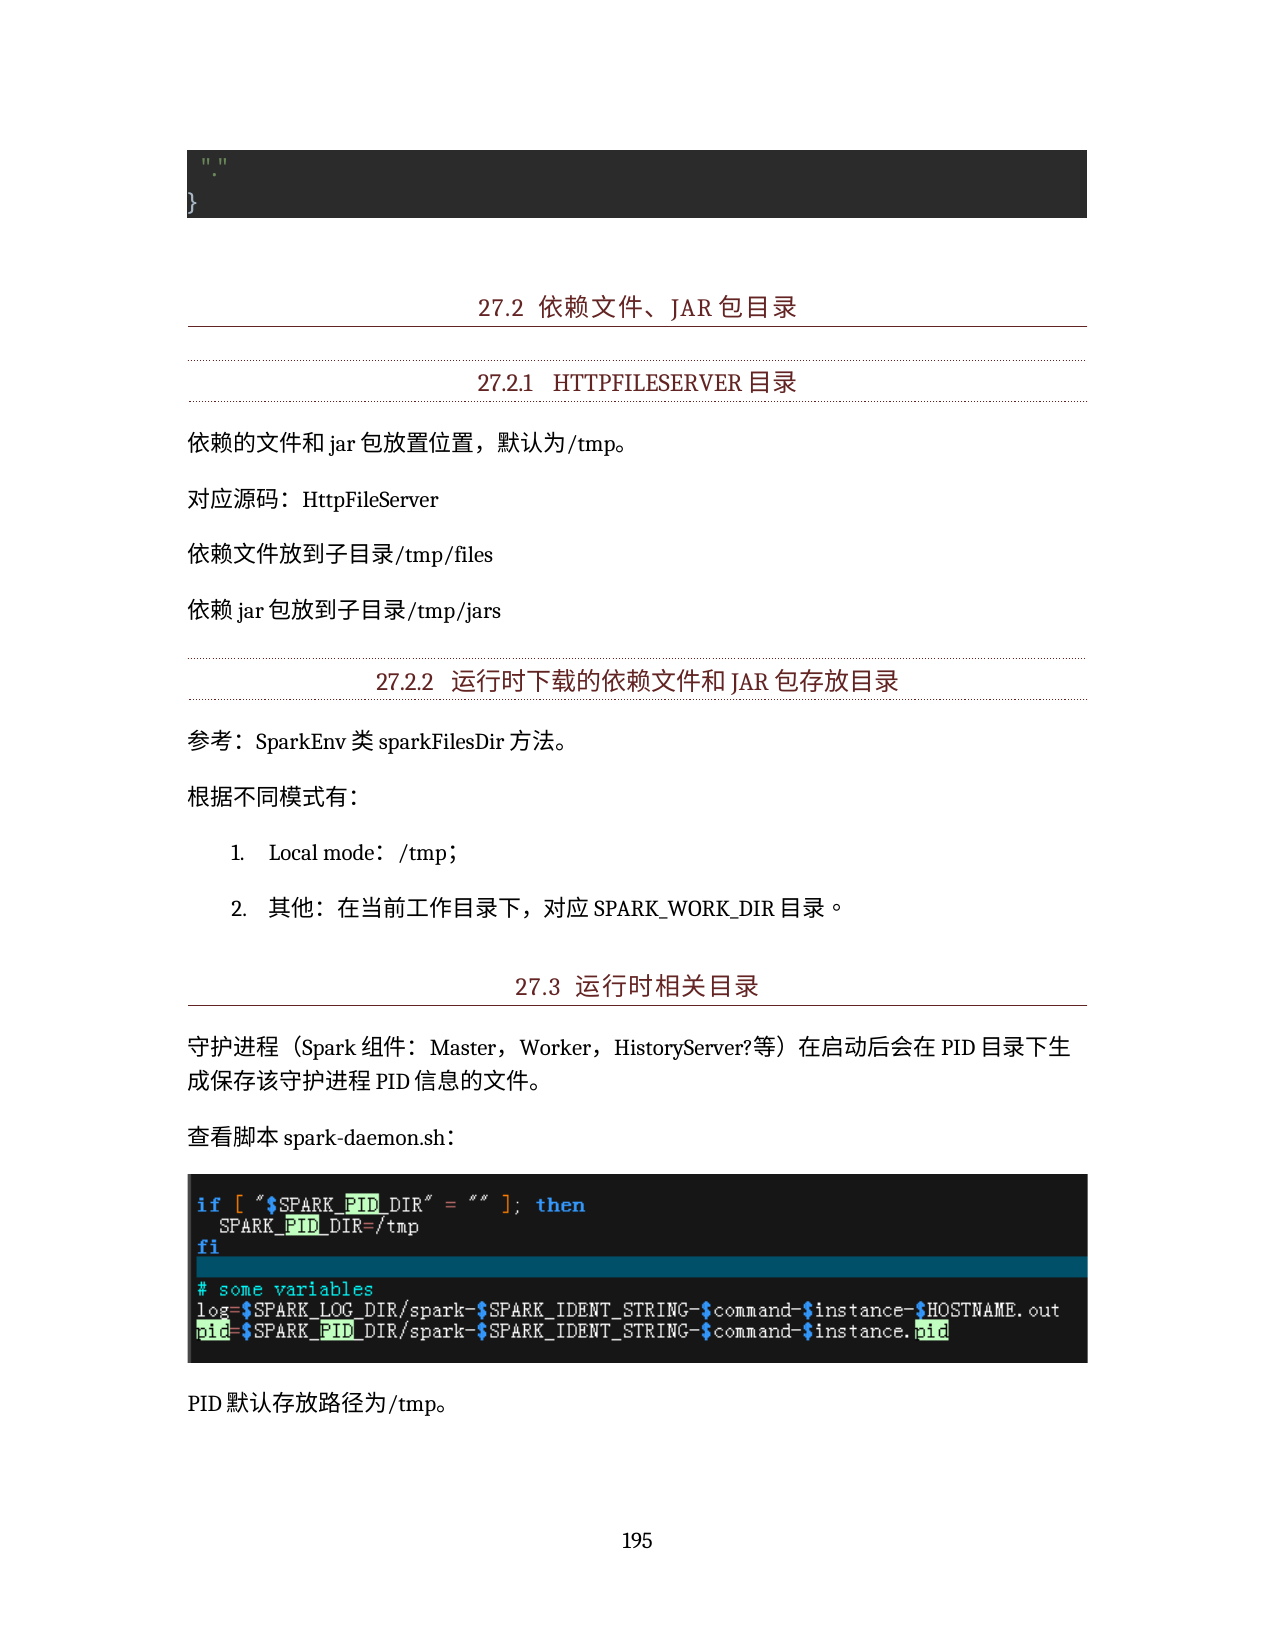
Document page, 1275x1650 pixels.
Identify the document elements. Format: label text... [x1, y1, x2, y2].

text PID默认存放路径为/tmp。 [187, 1384, 1087, 1418]
subtitle HttpFileServer目录 [187, 360, 1087, 402]
subtitle 运行时相关目录 [187, 966, 1087, 1006]
subtitle 运行时下载的依赖文件和jar包存放目录 [187, 658, 1087, 700]
text 根据不同模式有： [187, 778, 1087, 812]
subtitle 依赖文件、jar包目录 [187, 287, 1087, 327]
list 其他：在当前工作目录下，对应SPARK_WORK_DIR目录。 [231, 890, 1087, 923]
text 依赖文件放到子目录/tmp/files [187, 536, 1087, 569]
list Local mode：/tmp； [231, 834, 1087, 867]
text 查看脚本spark-daemon.sh： [187, 1119, 1087, 1152]
text 对应源码：HttpFileServer [187, 481, 1087, 514]
text 守护进程（Spark组件：Master，Worker，HistoryServer?等）在启动后会在PID目录下生成保存该守护进程PID信息的文件。 [187, 1028, 1087, 1096]
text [187, 150, 1087, 218]
text 依赖的文件和jar包放置位置，默认为/tmp。 [187, 425, 1087, 458]
picture [187, 1174, 1088, 1363]
text 依赖jar包放到子目录/tmp/jars [187, 592, 1087, 625]
text 参考：SparkEnv类sparkFilesDir方法。 [187, 723, 1087, 756]
